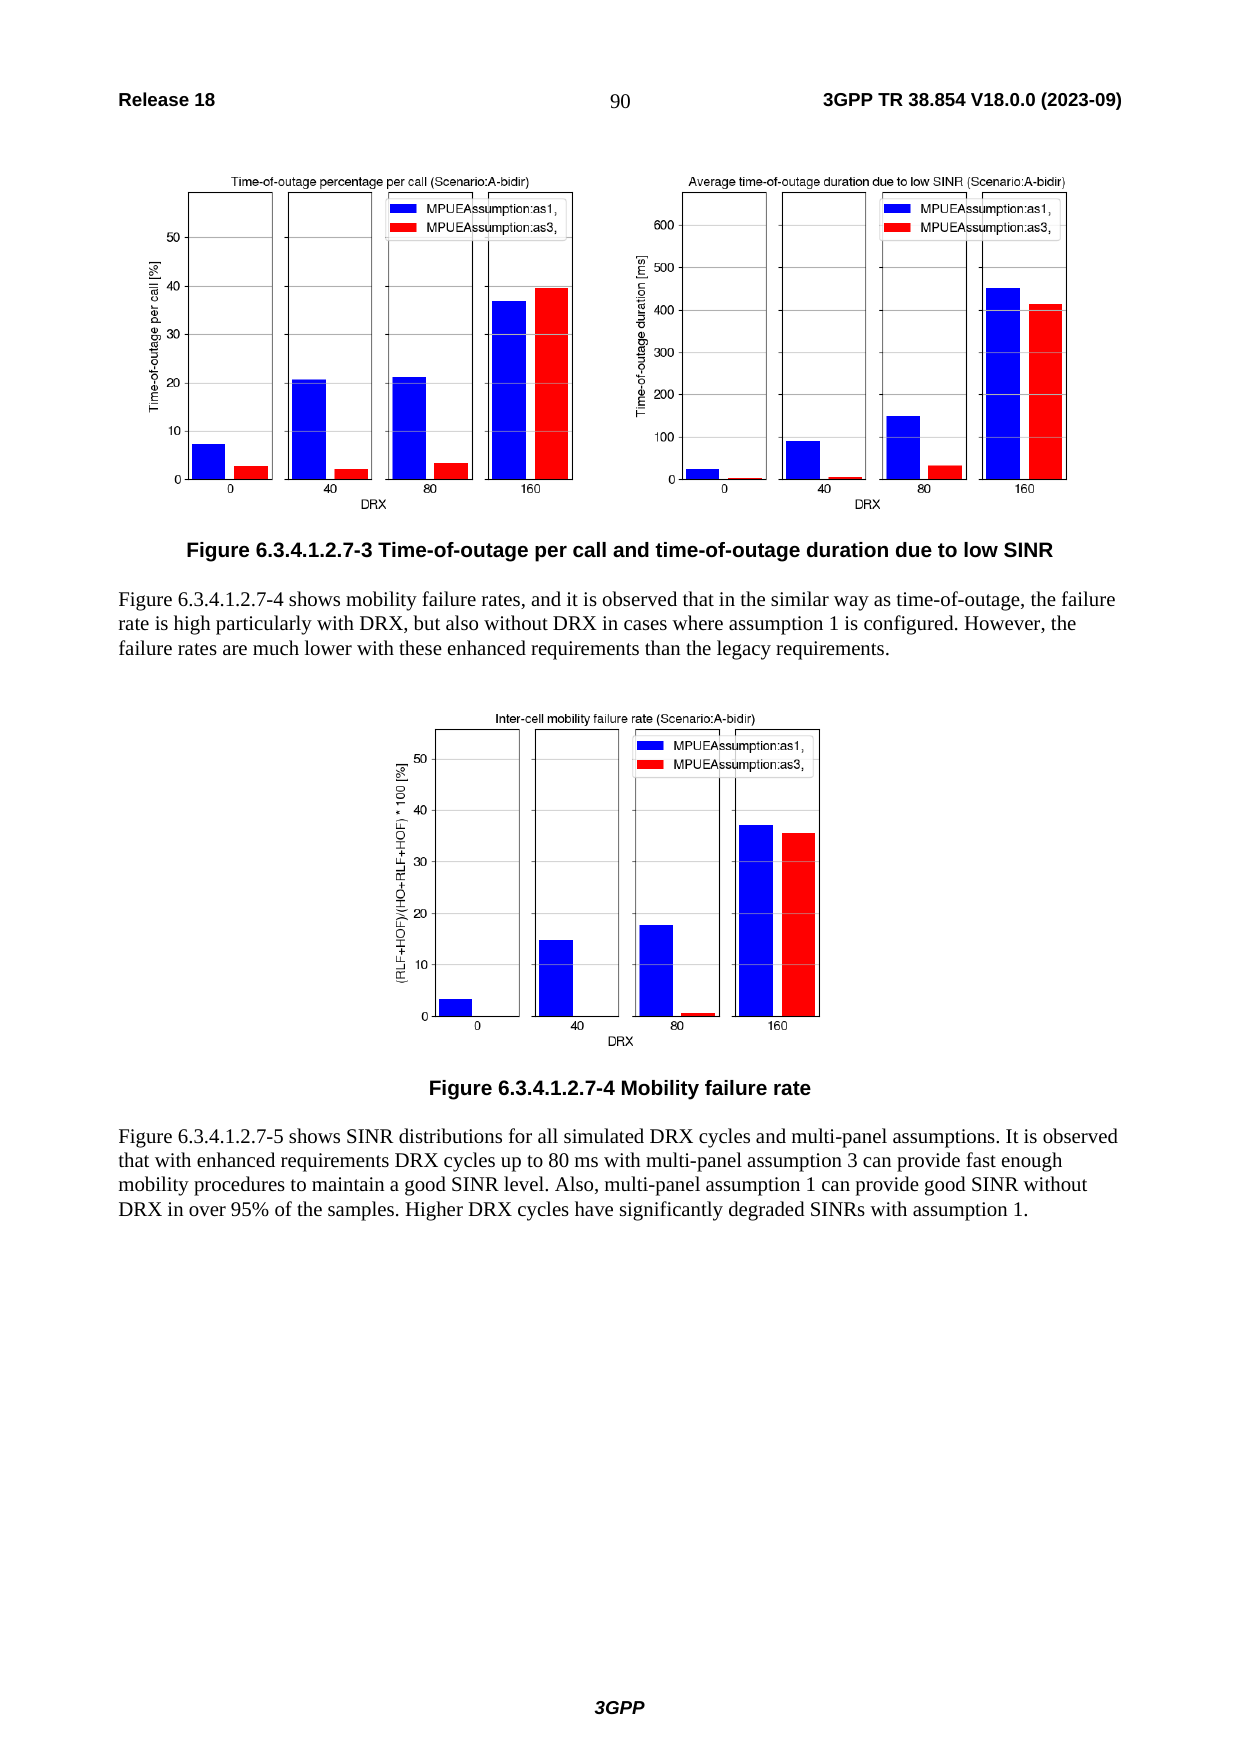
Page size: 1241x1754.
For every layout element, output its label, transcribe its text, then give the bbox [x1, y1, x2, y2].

text Figure 6.3.4.1.2.7-4 shows mobility failure rates, and it is observed that in the similar way as time-of-outage, the failure rate is high particularly with DRX, but also without DRX in cases where assumption 1 is configured. However, the failure rates are much lower with these enhanced requirements than the legacy requirements. [118, 587, 1122, 659]
text Figure 6.3.4.1.2.7-3 Time-of-outage per call and time-of-outage duration due to low SINR [118, 538, 1122, 562]
text Figure 6.3.4.1.2.7-4 Mobility failure rate [118, 1075, 1122, 1099]
picture [126, 147, 1114, 520]
picture [373, 684, 868, 1057]
text Figure 6.3.4.1.2.7-5 shows SINR distributions for all simulated DRX cycles and multi-panel assumptions. It is observed that with enhanced requirements DRX cycles up to 80 ms with multi-panel assumption 3 can provide fast enough mobility procedures to maintain a good SINR level. Also, multi-panel assumption 1 can provide good SINR without DRX in over 95% of the samples. Higher DRX cycles have significantly degraded SINRs with assumption 1. [118, 1124, 1122, 1221]
